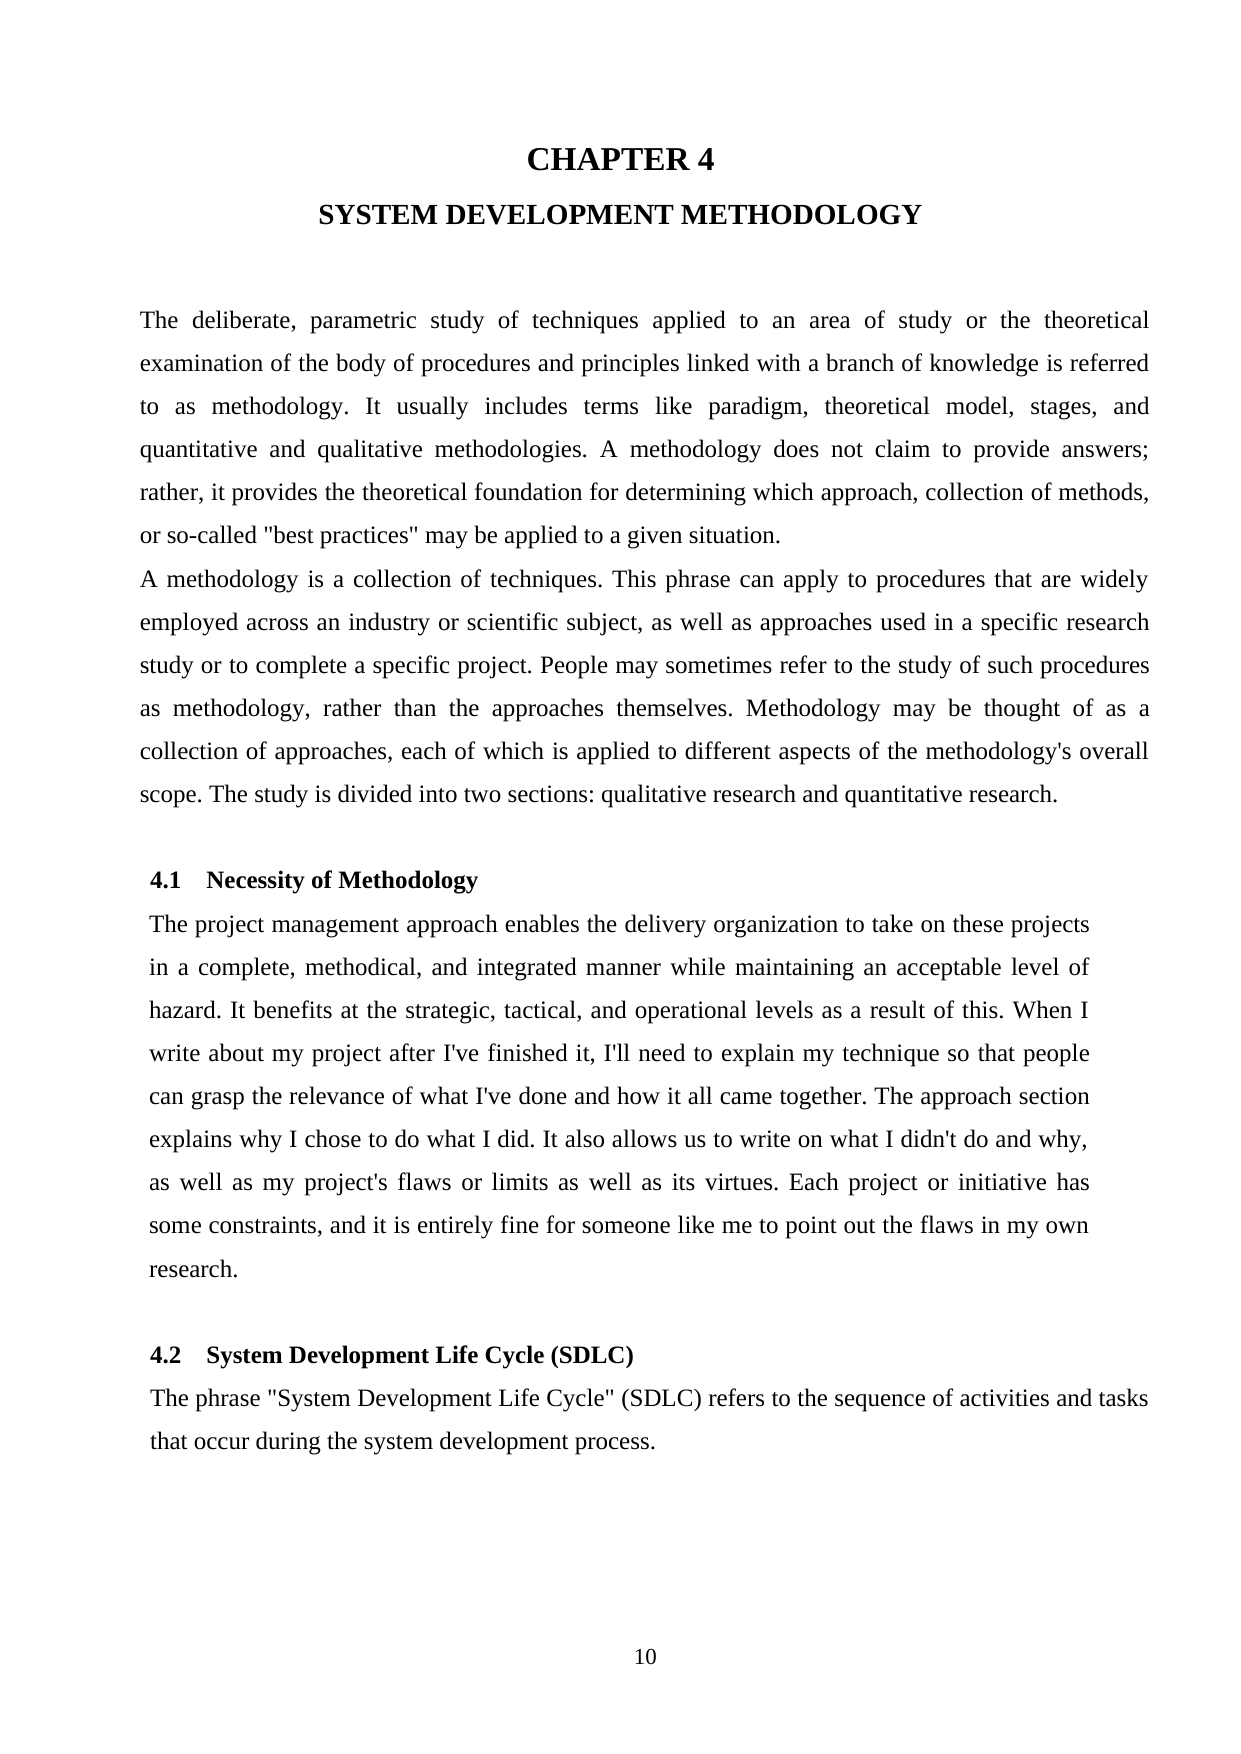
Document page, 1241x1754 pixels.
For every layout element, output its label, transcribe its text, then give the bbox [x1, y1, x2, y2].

subtitle The phrase "System Development Life Cycle" (SDLC) refers to the sequence of activities and tasks that occur during the system development process. [150, 1383, 1151, 1455]
text The deliberate, parametric study of techniques applied to an area of study or the theoretical examination of the body of procedures and principles linked with a branch of knowledge is referred to as methodology. It usually includes terms like paradigm, theoretical model, stages, and quantitative and qualitative methodologies. A methodology does not claim to provide answers; rather, it provides the theoretical foundation for determining which approach, collection of methods, or so-called "best practices" may be applied to a given situation. [139, 305, 1151, 549]
text A methodology is a collection of techniques. This phrase can apply to procedures that are widely employed across an industry or scientific subject, as well as approaches used in a specific research study or to complete a specific project. People may sometimes refer to the study of such procedures as methodology, rather than the approaches themselves. Methodology may be thought of as a collection of approaches, each of which is applied to different aspects of the methodology's overall scope. The study is divided into two sections: qualitative research and quantitative research. [139, 564, 1151, 808]
subtitle System Development Life Cycle (SDLC) [150, 1340, 1151, 1369]
text CHAPTER 4 [150, 139, 1091, 178]
text The project management approach enables the delivery organization to take on these projects in a complete, methodical, and integrated manner while maintaining an acceptable level of hazard. It benefits at the strategic, tactical, and operational levels as a result of this. When I write about my project after I've finished it, I'll need to explain my technique so that people can grasp the relevance of what I've done and how it all came together. The approach section explains why I chose to do what I did. It also allows us to write on what I didn't do and why, as well as my project's flaws or limits as well as its virtues. Each project or initiative has some constraints, and it is entirely fine for someone like me to point out the flaws in my own research. [149, 909, 1091, 1282]
subtitle Necessity of Methodology [150, 866, 1151, 894]
text SYSTEM DEVELOPMENT METHODOLOGY [150, 197, 1091, 231]
